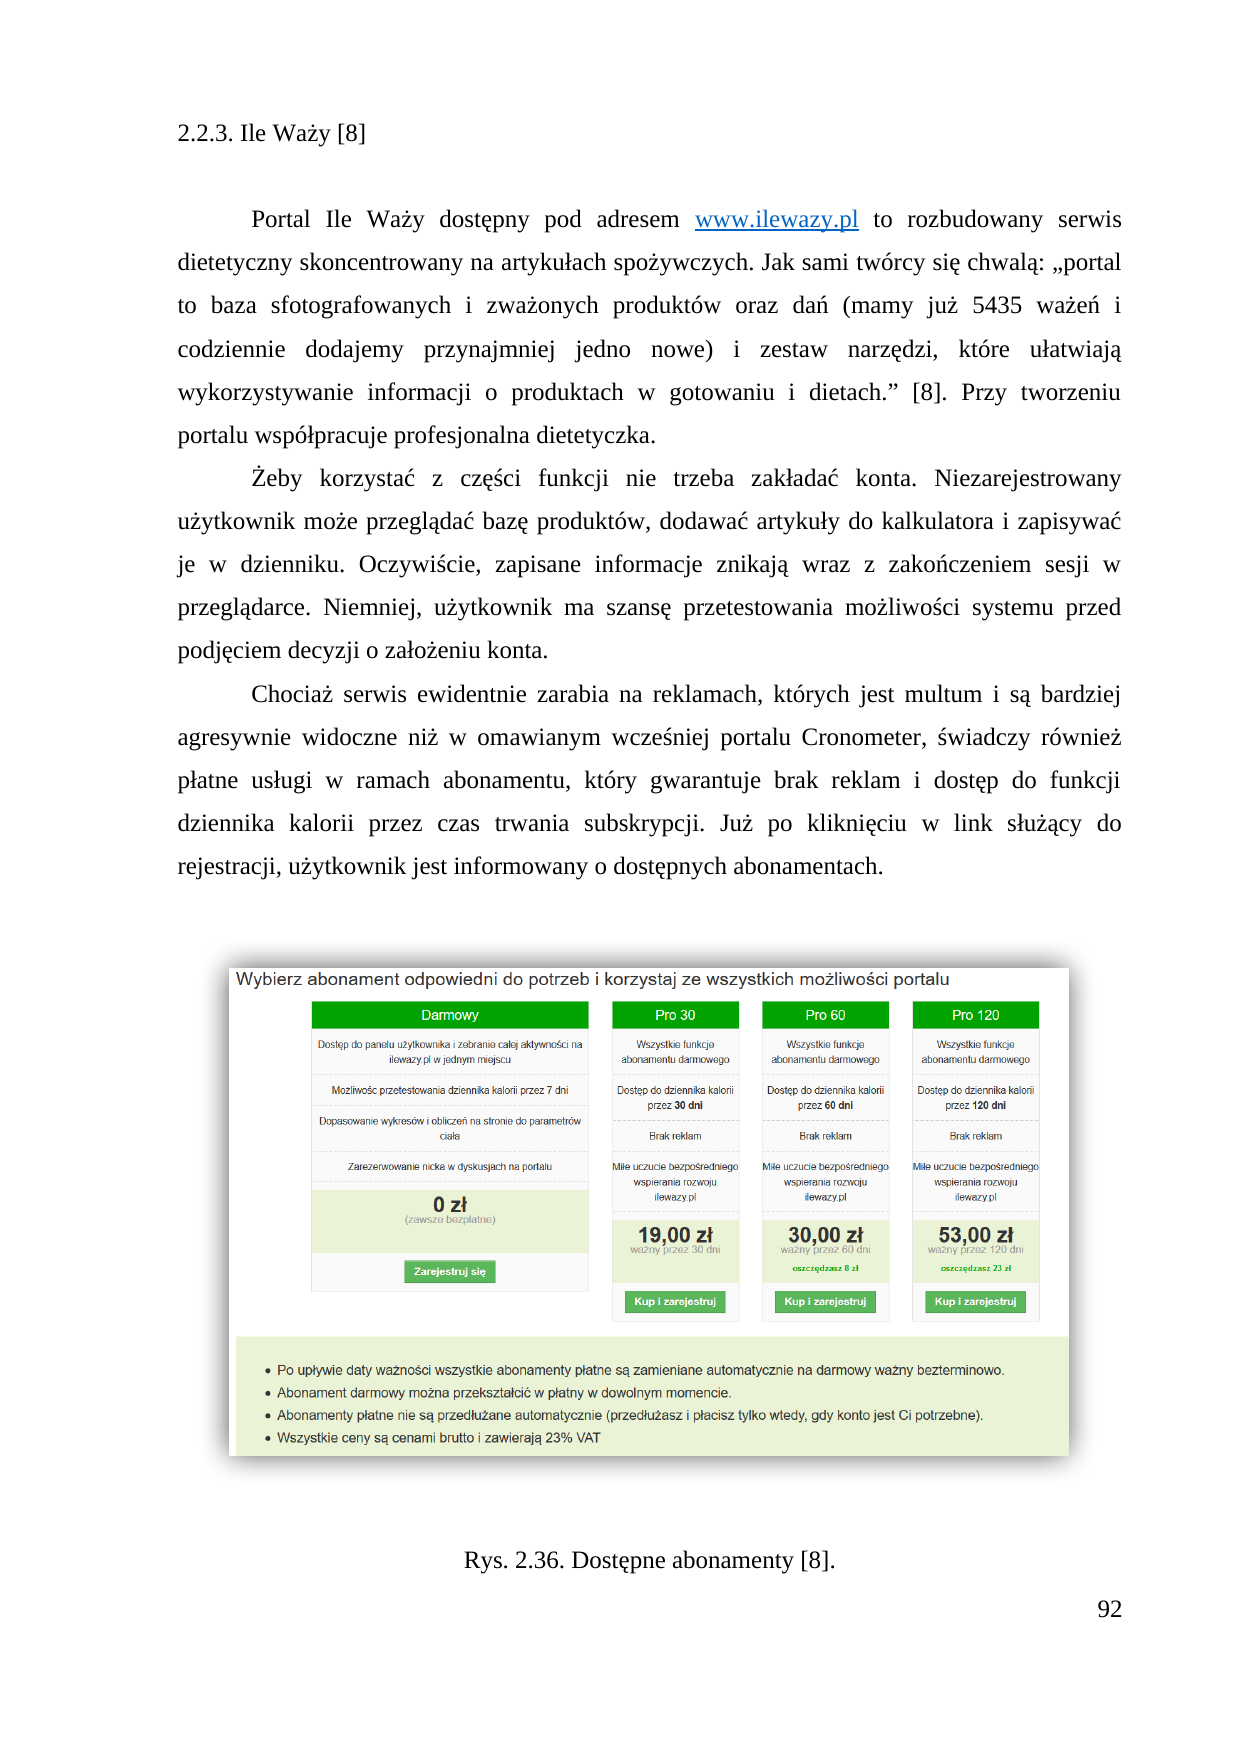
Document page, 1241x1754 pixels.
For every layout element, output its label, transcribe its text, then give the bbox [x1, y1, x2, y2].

text Chociaż serwis ewidentnie zarabia na reklamach, których jest multum i są bardziej agresywnie widoczne niż w omawianym wcześniej portalu Cronometer, świadczy również płatne usługi w ramach abonamentu, który gwarantuje brak reklam i dostęp do funkcji dziennika kalorii przez czas trwania subskrypcji. Już po kliknięciu w link służący do rejestracji, użytkownik jest informowany o dostępnych abonamentach. [177, 679, 1122, 880]
text Żeby korzystać z części funkcji nie trzeba zakładać konta. Niezarejestrowany użytkownik może przeglądać bazę produktów, dodawać artykuły do kalkulatora i zapisywać je w dzienniku. Oczywiście, zapisane informacje znikają wraz z zakończeniem sesji w przeglądarce. Niemniej, użytkownik ma szansę przetestowania możliwości systemu przed podjęciem decyzji o założeniu konta. [177, 463, 1122, 664]
text Rys. 2.36. Dostępne abonamenty [8]. [177, 1545, 1122, 1574]
picture [229, 968, 1069, 1456]
subtitle 2.2.3. Ile Waży [8] [177, 118, 1122, 147]
text Portal Ile Waży dostępny pod adresem www.ilewazy.pl to rozbudowany serwis dietetyczny skoncentrowany na artykułach spożywczych. Jak sami twórcy się chwalą: „portal to baza sfotografowanych i zważonych produktów oraz dań (mamy już 5435 ważeń i codziennie dodajemy przynajmniej jedno nowe) i zestaw narzędzi, które ułatwiają wykorzystywanie informacji o produktach w gotowaniu i dietach.” [8]. Przy tworzeniu portalu współpracuje profesjonalna dietetyczka. [177, 204, 1122, 449]
